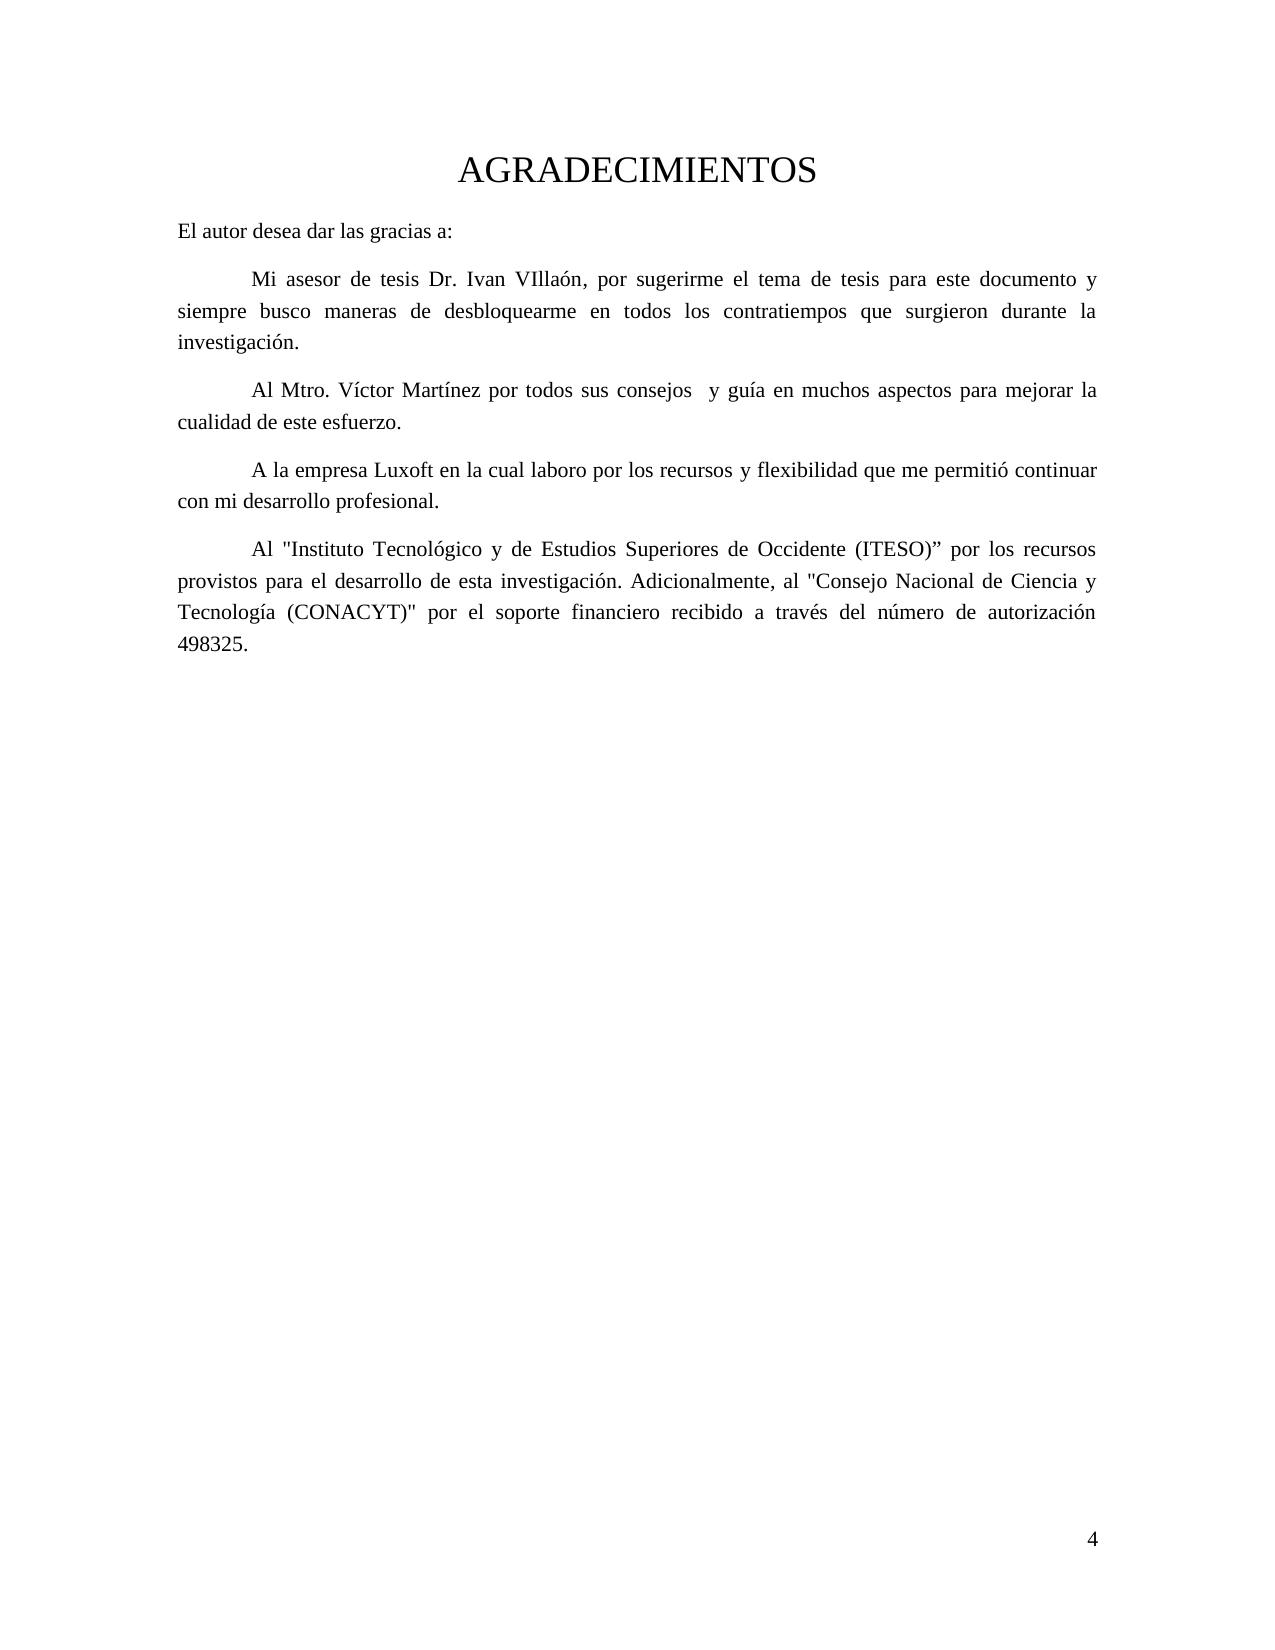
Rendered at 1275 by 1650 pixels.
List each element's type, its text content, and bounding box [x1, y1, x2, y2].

text Mi asesor de tesis Dr. Ivan VIllaón, por sugerirme el tema de tesis para este documento y siempre busco maneras de desbloquearme en todos los contratiempos que surgieron durante la investigación. [177, 266, 1098, 354]
text Al Mtro. Víctor Martínez por todos sus consejos y guía en muchos aspectos para mejorar la cualidad de este esfuerzo. [177, 377, 1098, 434]
text Al "Instituto Tecnológico y de Estudios Superiores de Occidente (ITESO)” por los recursos provistos para el desarrollo de esta investigación. Adicionalmente, al "Consejo Nacional de Ciencia y Tecnología (CONACYT)" por el soporte financiero recibido a través del número de autorización 498325. [177, 536, 1098, 656]
text AGRADECIMIENTOS [177, 148, 1098, 191]
text El autor desea dar las gracias a: [177, 218, 1098, 243]
text A la empresa Luxoft en la cual laboro por los recursos y flexibilidad que me permitió continuar con mi desarrollo profesional. [177, 457, 1098, 513]
